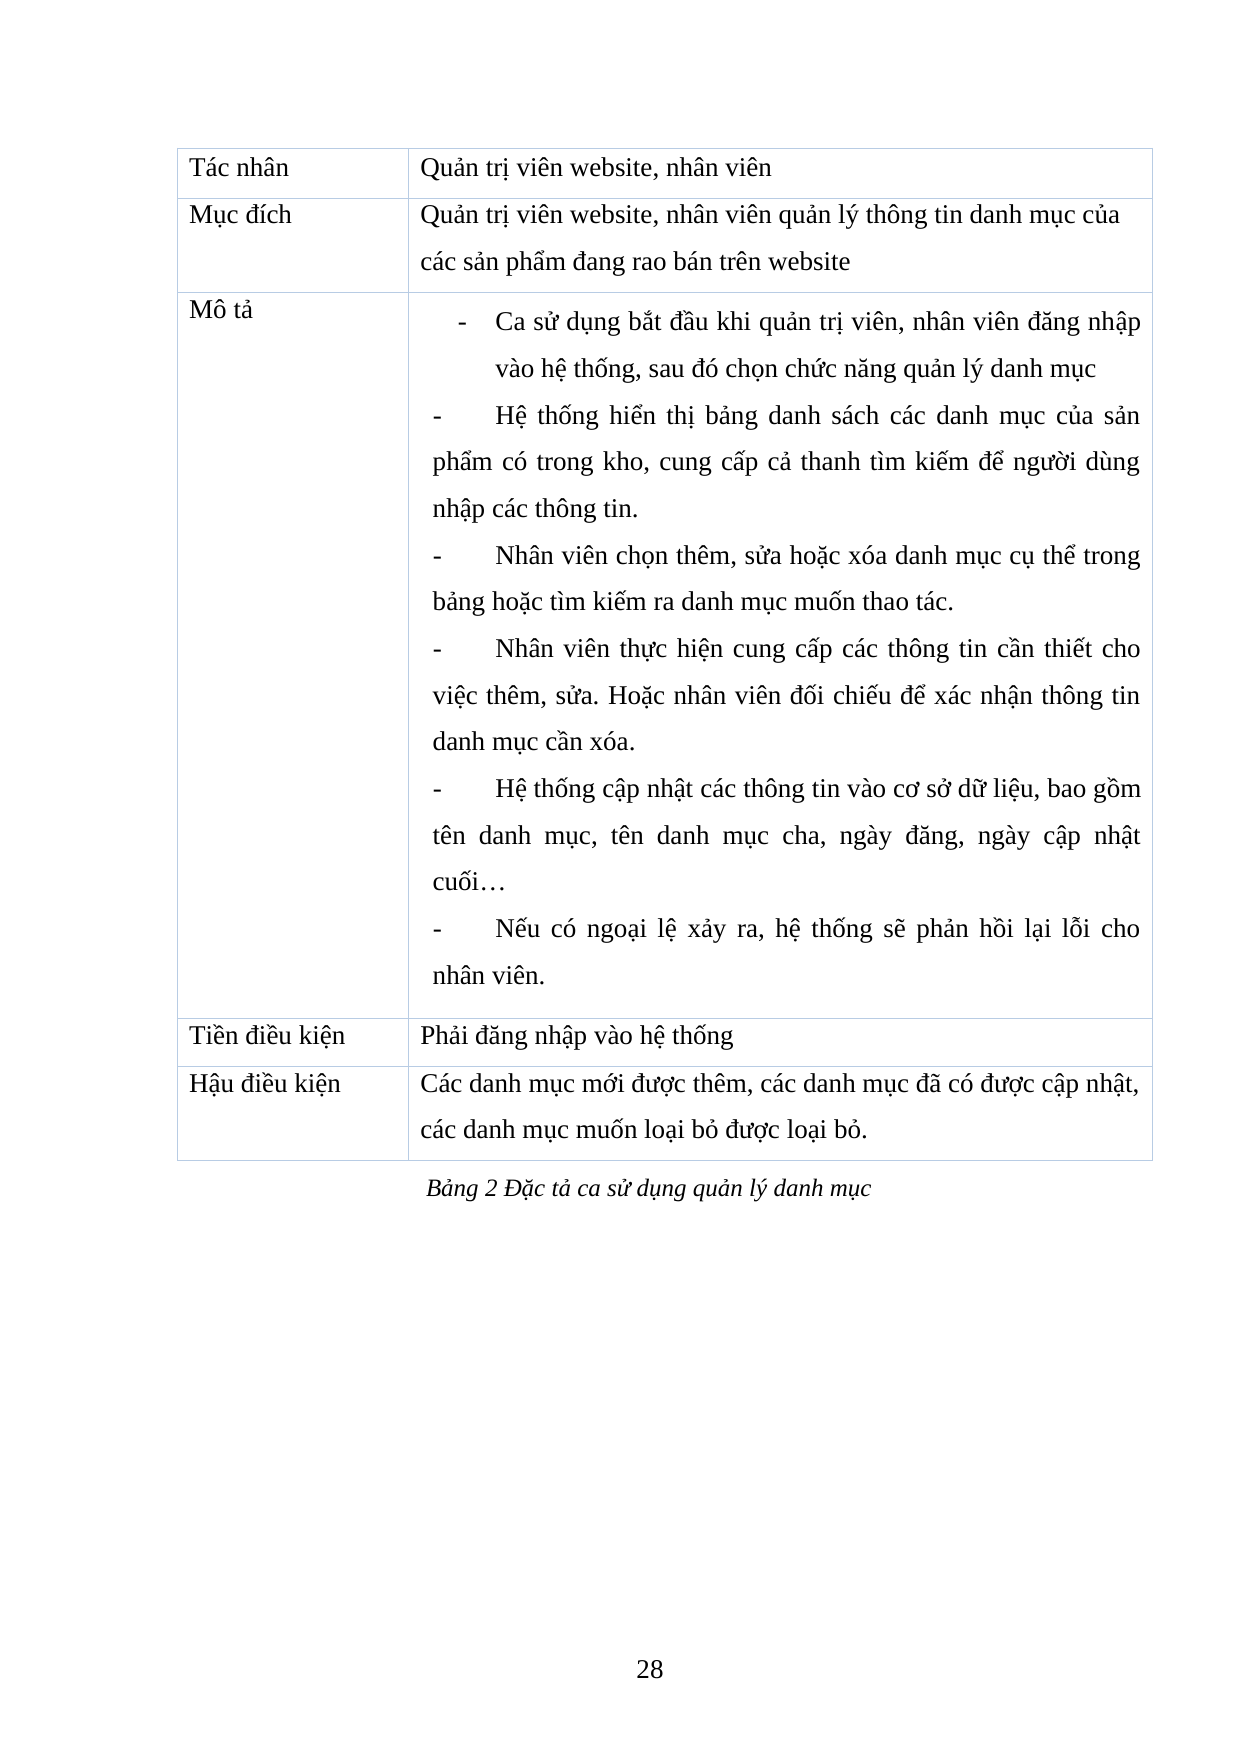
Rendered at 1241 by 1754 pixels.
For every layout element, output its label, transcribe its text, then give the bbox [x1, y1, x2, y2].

table_cell Phải đăng nhập vào hệ thống [409, 1019, 1152, 1066]
table_cell Quản trị viên website, nhân viên quản lý thông tin danh mục của các sản phẩm đang rao bán trên website [409, 199, 1152, 292]
table_cell Mục đích [178, 199, 408, 292]
table_cell Tiền điều kiện [178, 1019, 408, 1066]
table_cell Tác nhân [178, 149, 408, 197]
table_cell Mô tả [178, 293, 408, 1018]
table_cell Ca sử dụng bắt đầu khi quản trị viên, nhân viên đăng nhập vào hệ thống, sau đó chọn chức năng quản lý danh mục Hệ thống hiển thị bảng danh sách các danh mục của sản phẩm có trong kho, cung cấp cả thanh tìm kiếm để người dùng nhập các thông tin. Nhân viên chọn thêm, sửa hoặc xóa danh mục cụ thể trong bảng hoặc tìm kiếm ra danh mục muốn thao tác. Nhân viên thực hiện cung cấp các thông tin cần thiết cho việc thêm, sửa. Hoặc nhân viên đối chiếu để xác nhận thông tin danh mục cần xóa. Hệ thống cập nhật các thông tin vào cơ sở dữ liệu, bao gồm tên danh mục, tên danh mục cha, ngày đăng, ngày cập nhật cuối… Nếu có ngoại lệ xảy ra, hệ thống sẽ phản hồi lại lỗi cho nhân viên. [409, 293, 1152, 1018]
text Bảng 2 Đặc tả ca sử dụng quản lý danh mục [177, 1173, 1122, 1202]
table_cell Quản trị viên website, nhân viên [409, 149, 1152, 197]
table_cell Hậu điều kiện [178, 1067, 408, 1160]
table_cell Các danh mục mới được thêm, các danh mục đã có được cập nhật, các danh mục muốn loại bỏ được loại bỏ. [409, 1067, 1152, 1160]
